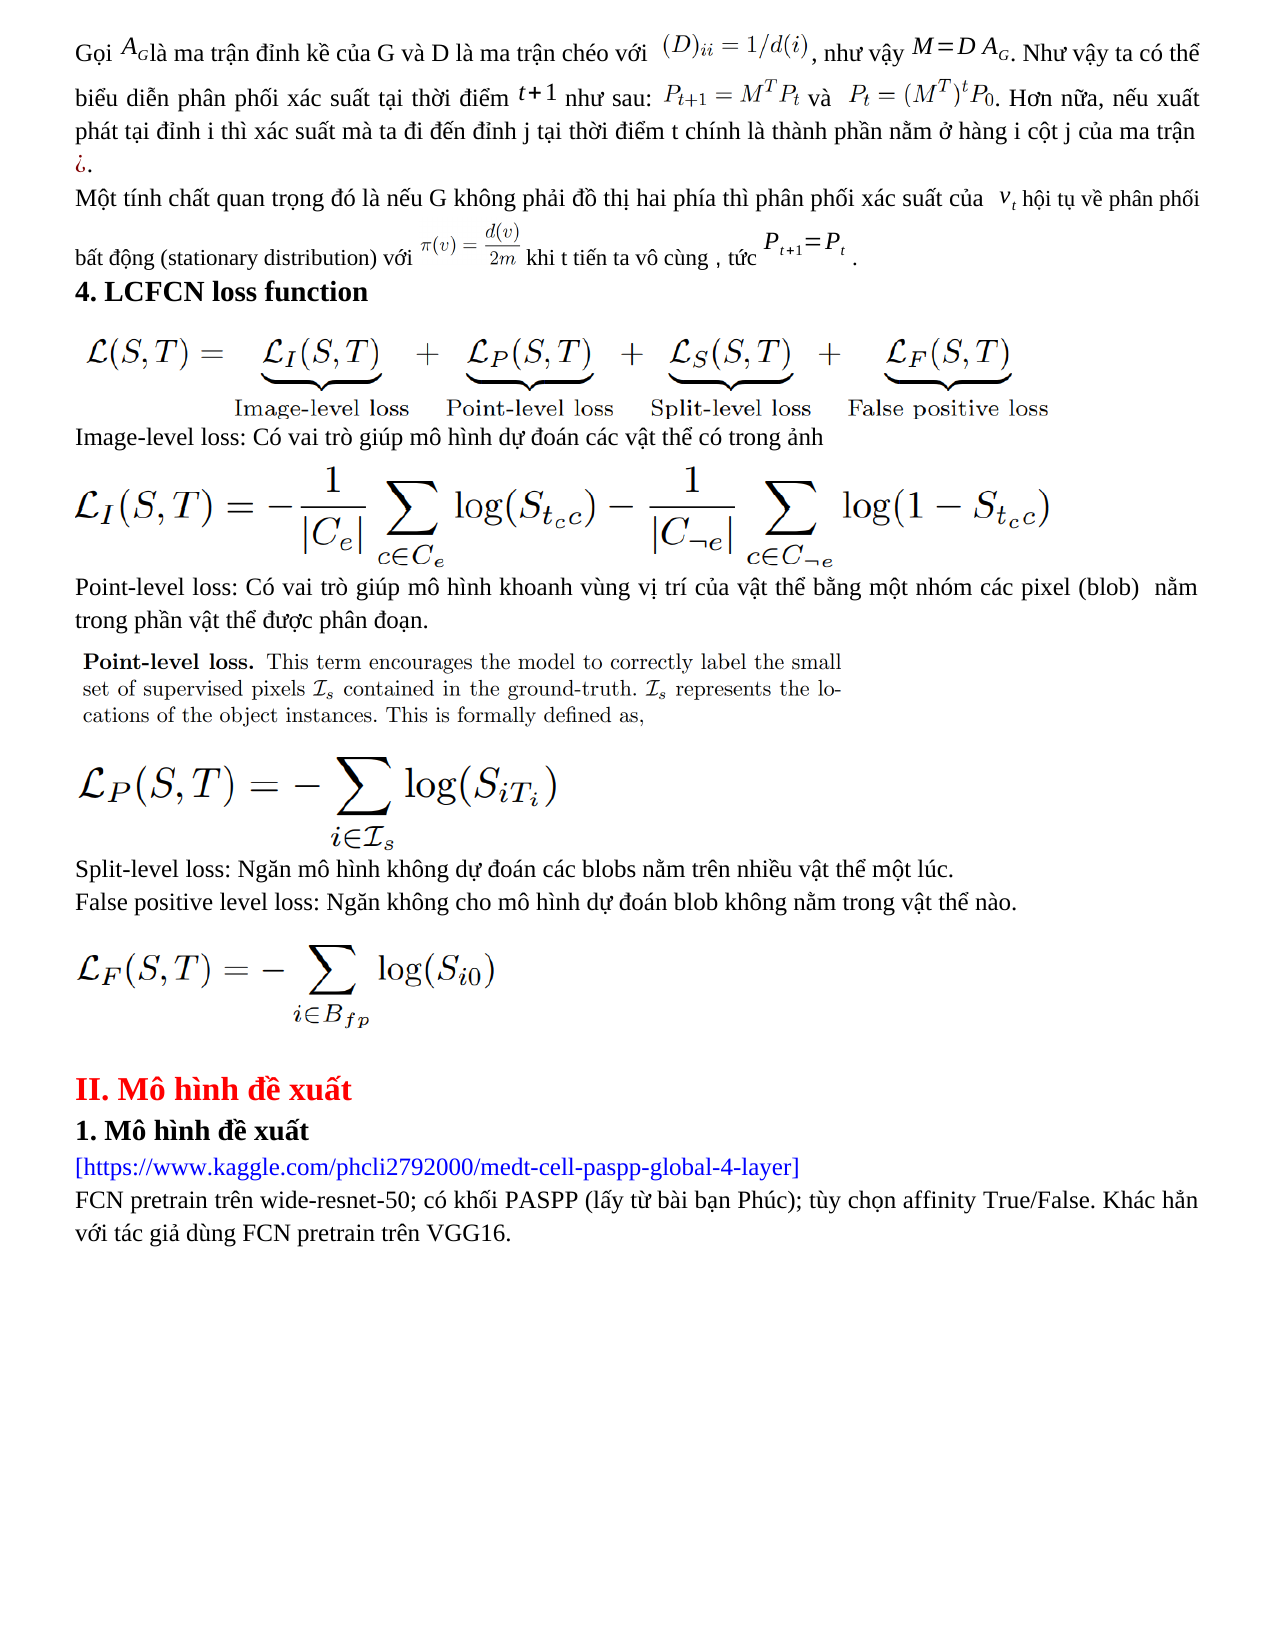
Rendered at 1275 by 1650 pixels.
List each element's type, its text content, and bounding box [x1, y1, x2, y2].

picture [661, 28, 811, 62]
picture [418, 217, 521, 265]
text [https://www.kaggle.com/phcli2792000/medt-cell-paspp-global-4-layer] [75, 1152, 1200, 1181]
text Gọi là ma trận đỉnh kề của G và D là ma trận chéo với , như vậy . Như vậy ta có thể biểu diễn phân phối xác suất tại thời điểm như sau: và . Hơn nữa, nếu xuất phát tại đỉnh i thì xác suất mà ta đi đến đỉnh j tại thời điểm t chính là thành phần nằm ở hàng i cột j của ma trận . [75, 28, 1200, 178]
picture [75, 732, 557, 851]
text 1. Mô hình đề xuất [75, 1113, 1200, 1147]
text II. Mô hình đề xuất [75, 1069, 1200, 1108]
picture [75, 312, 1050, 419]
picture [75, 455, 1050, 568]
picture [660, 75, 800, 107]
text 4. LCFCN loss function [75, 274, 1200, 307]
text Một tính chất quan trọng đó là nếu G không phải đồ thị hai phía thì phân phối xác suất của hội tụ về phân phối bất động (stationary distribution) với khi t tiến ta vô cùng , tức . [75, 182, 1200, 270]
picture [848, 72, 995, 107]
text FCN pretrain trên wide-resnet-50; có khối PASPP (lấy từ bài bạn Phúc); tùy chọn affinity True/False. Khác hẳn với tác giả dùng FCN pretrain trên VGG16. [75, 1185, 1200, 1247]
text Image-level loss: Có vai trò giúp mô hình dự đoán các vật thể có trong ảnh [75, 422, 1200, 451]
picture [75, 920, 495, 1033]
text Split-level loss: Ngăn mô hình không dự đoán các blobs nằm trên nhiều vật thể một lúc. [75, 854, 1200, 883]
text Point-level loss: Có vai trò giúp mô hình khoanh vùng vị trí của vật thể bằng một nhóm các pixel (blob) nằm trong phần vật thể được phân đoạn. [75, 572, 1200, 634]
text False positive level loss: Ngăn không cho mô hình dự đoán blob không nằm trong vật thể nào. [75, 887, 1200, 916]
picture [75, 637, 859, 729]
